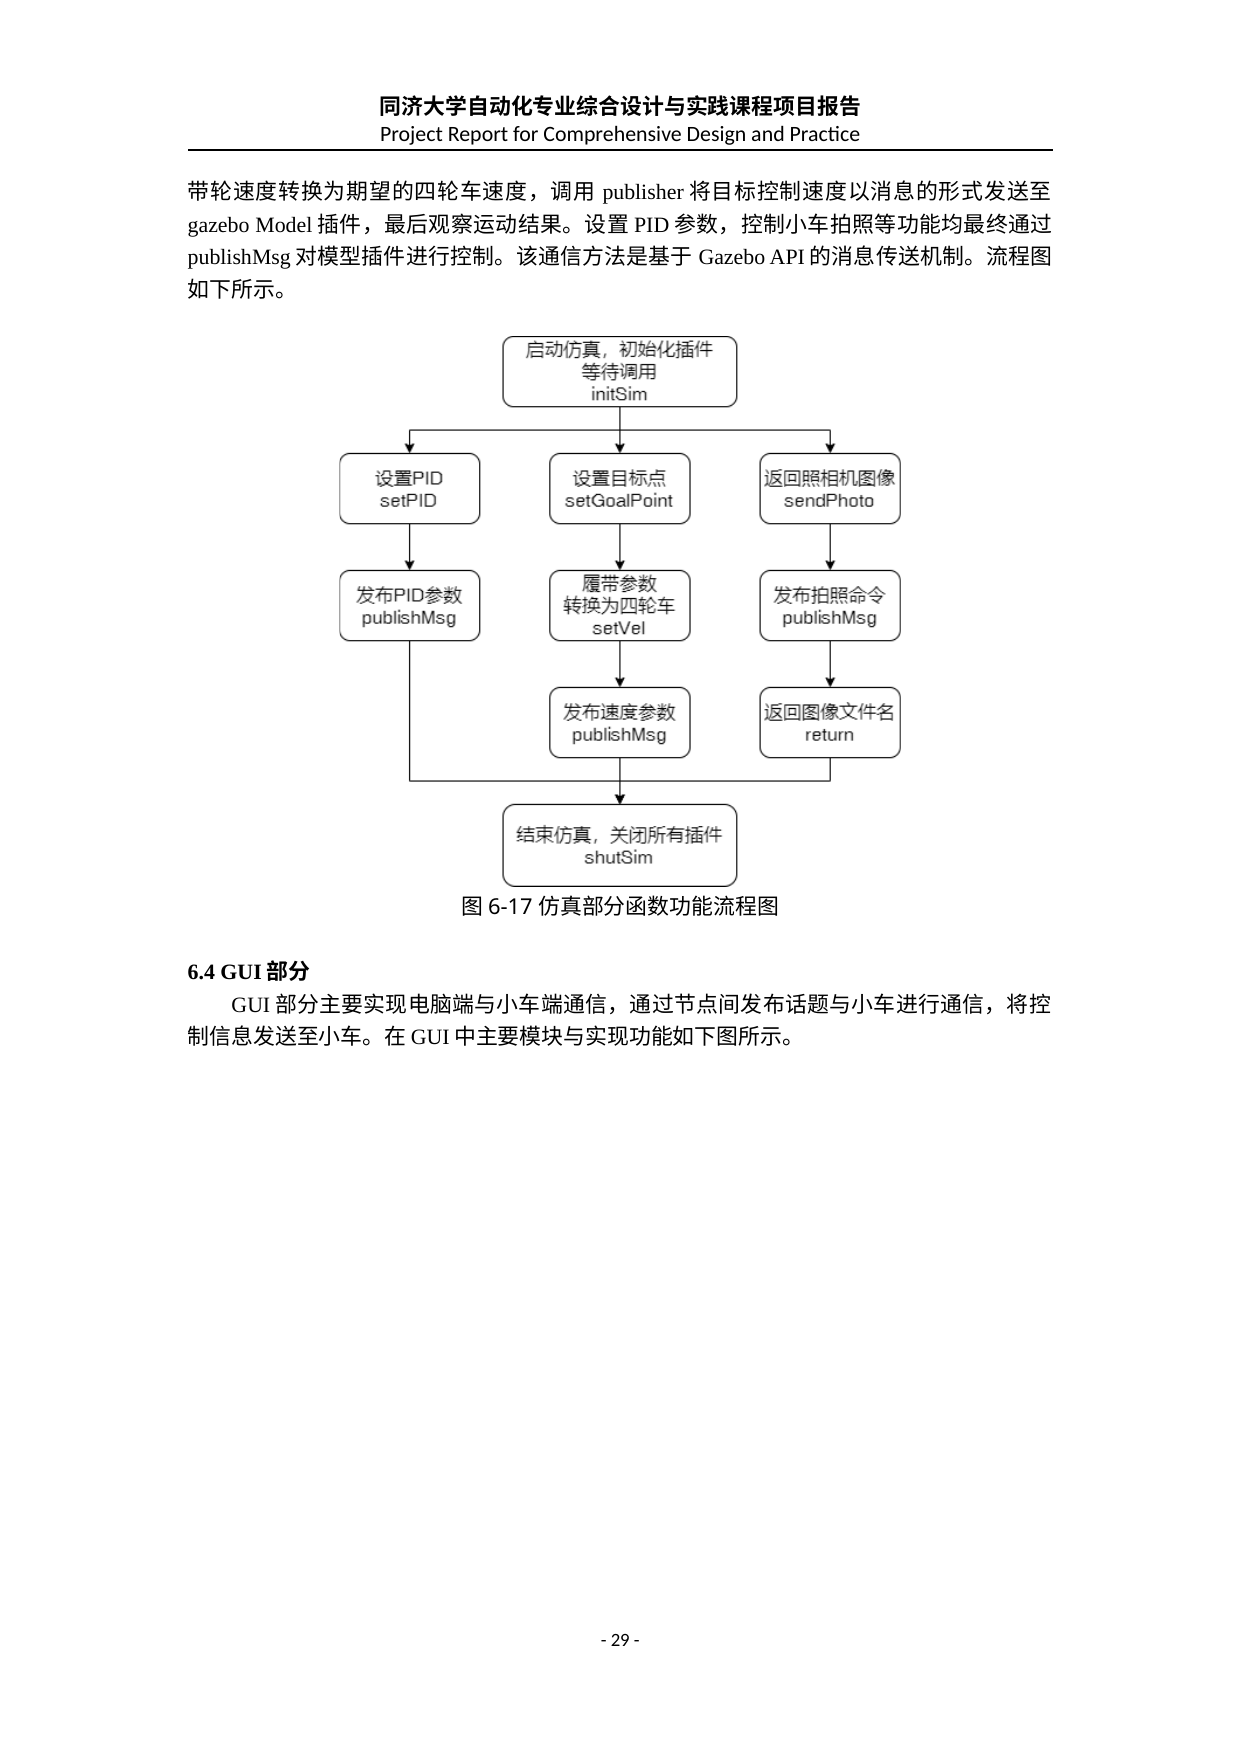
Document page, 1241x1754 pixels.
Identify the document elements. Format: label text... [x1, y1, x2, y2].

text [187, 174, 1053, 304]
text 图6-17 仿真部分函数功能流程图 [187, 889, 1053, 921]
text GUI部分主要实现电脑端与小车端通信，通过节点间发布话题与小车进行通信，将控制信息发送至小车。在GUI中主要模块与实现功能如下图所示。 [187, 986, 1053, 1051]
text 6.4 GUI部分 [187, 954, 1053, 986]
picture [339, 336, 901, 887]
